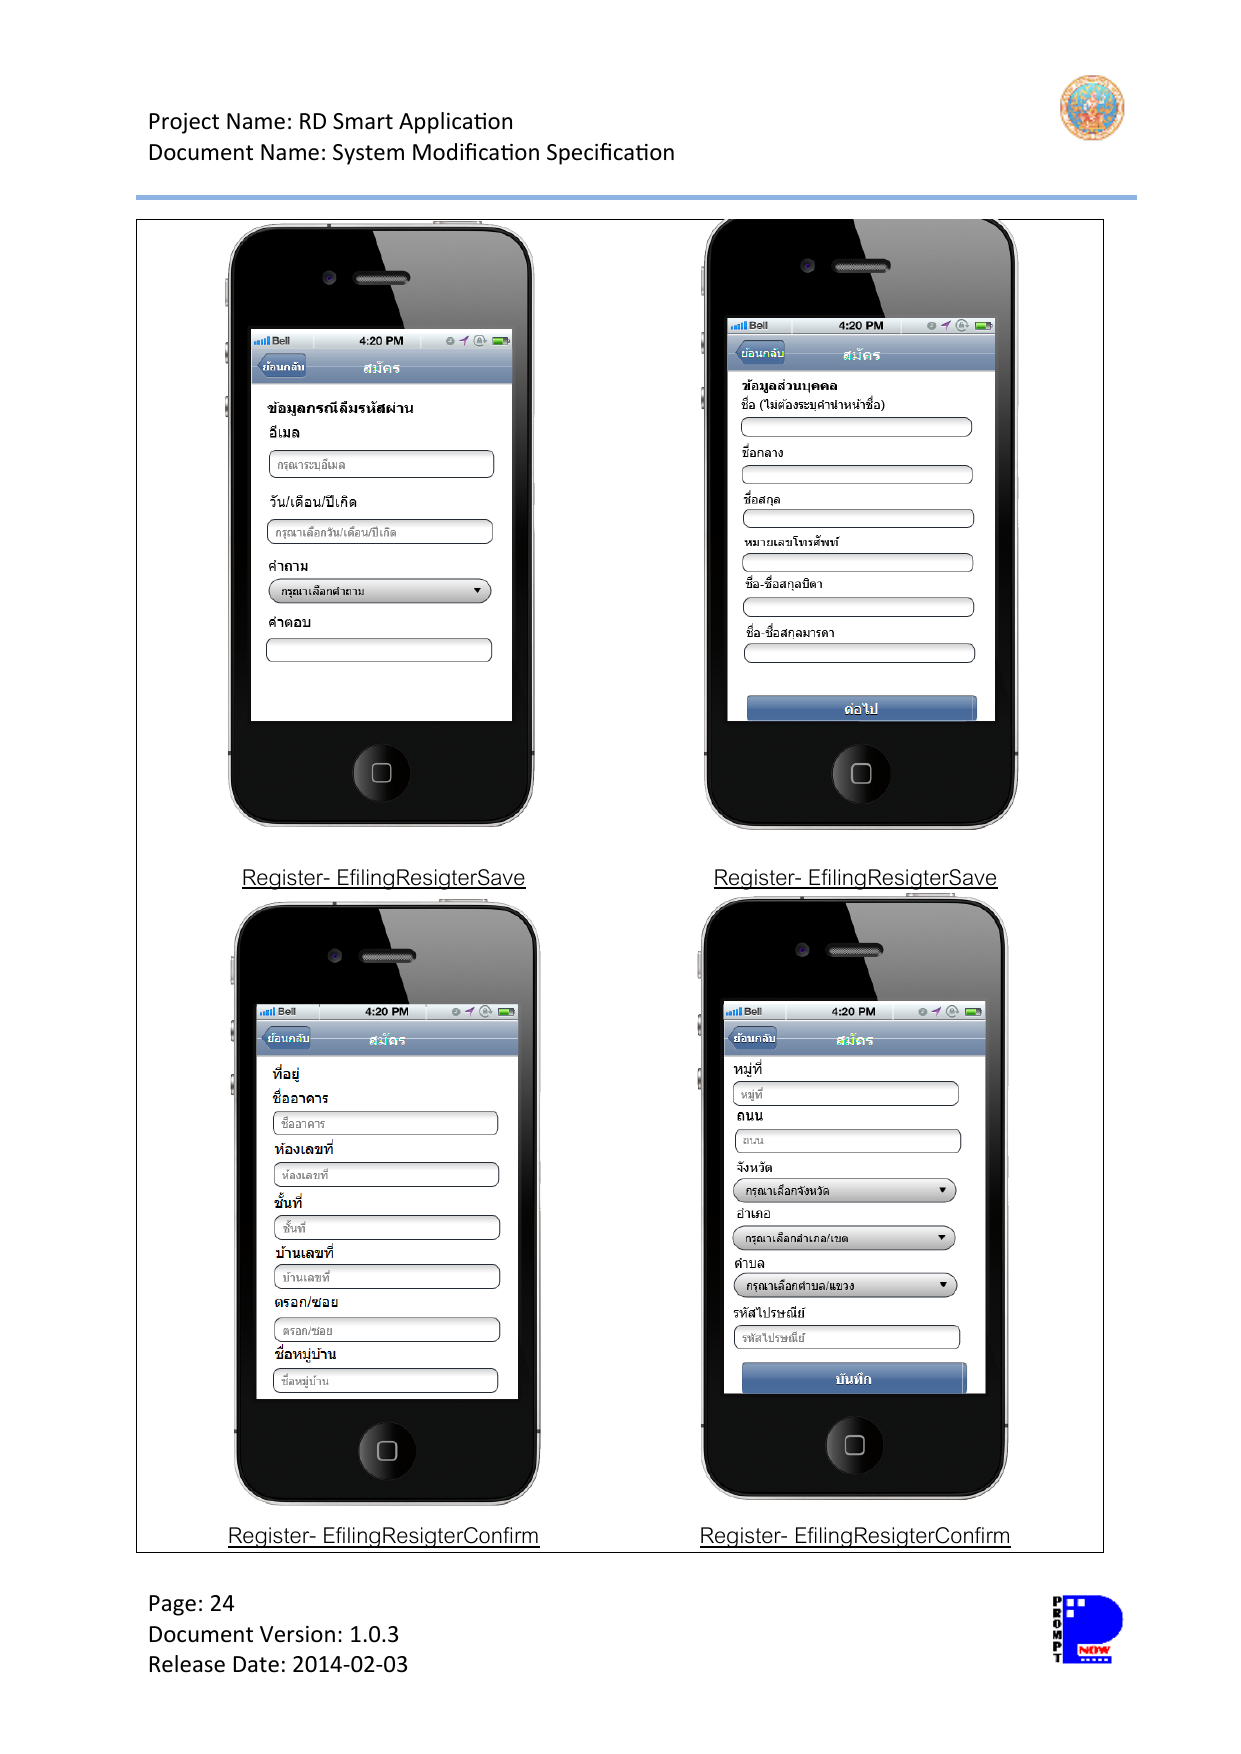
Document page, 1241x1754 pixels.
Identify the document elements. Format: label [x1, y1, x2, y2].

table_cell [137, 220, 1103, 1552]
picture [1059, 75, 1126, 142]
picture [670, 893, 1040, 1514]
picture [199, 893, 568, 1514]
picture [666, 219, 1044, 856]
picture [1052, 1593, 1125, 1666]
picture [199, 219, 568, 840]
